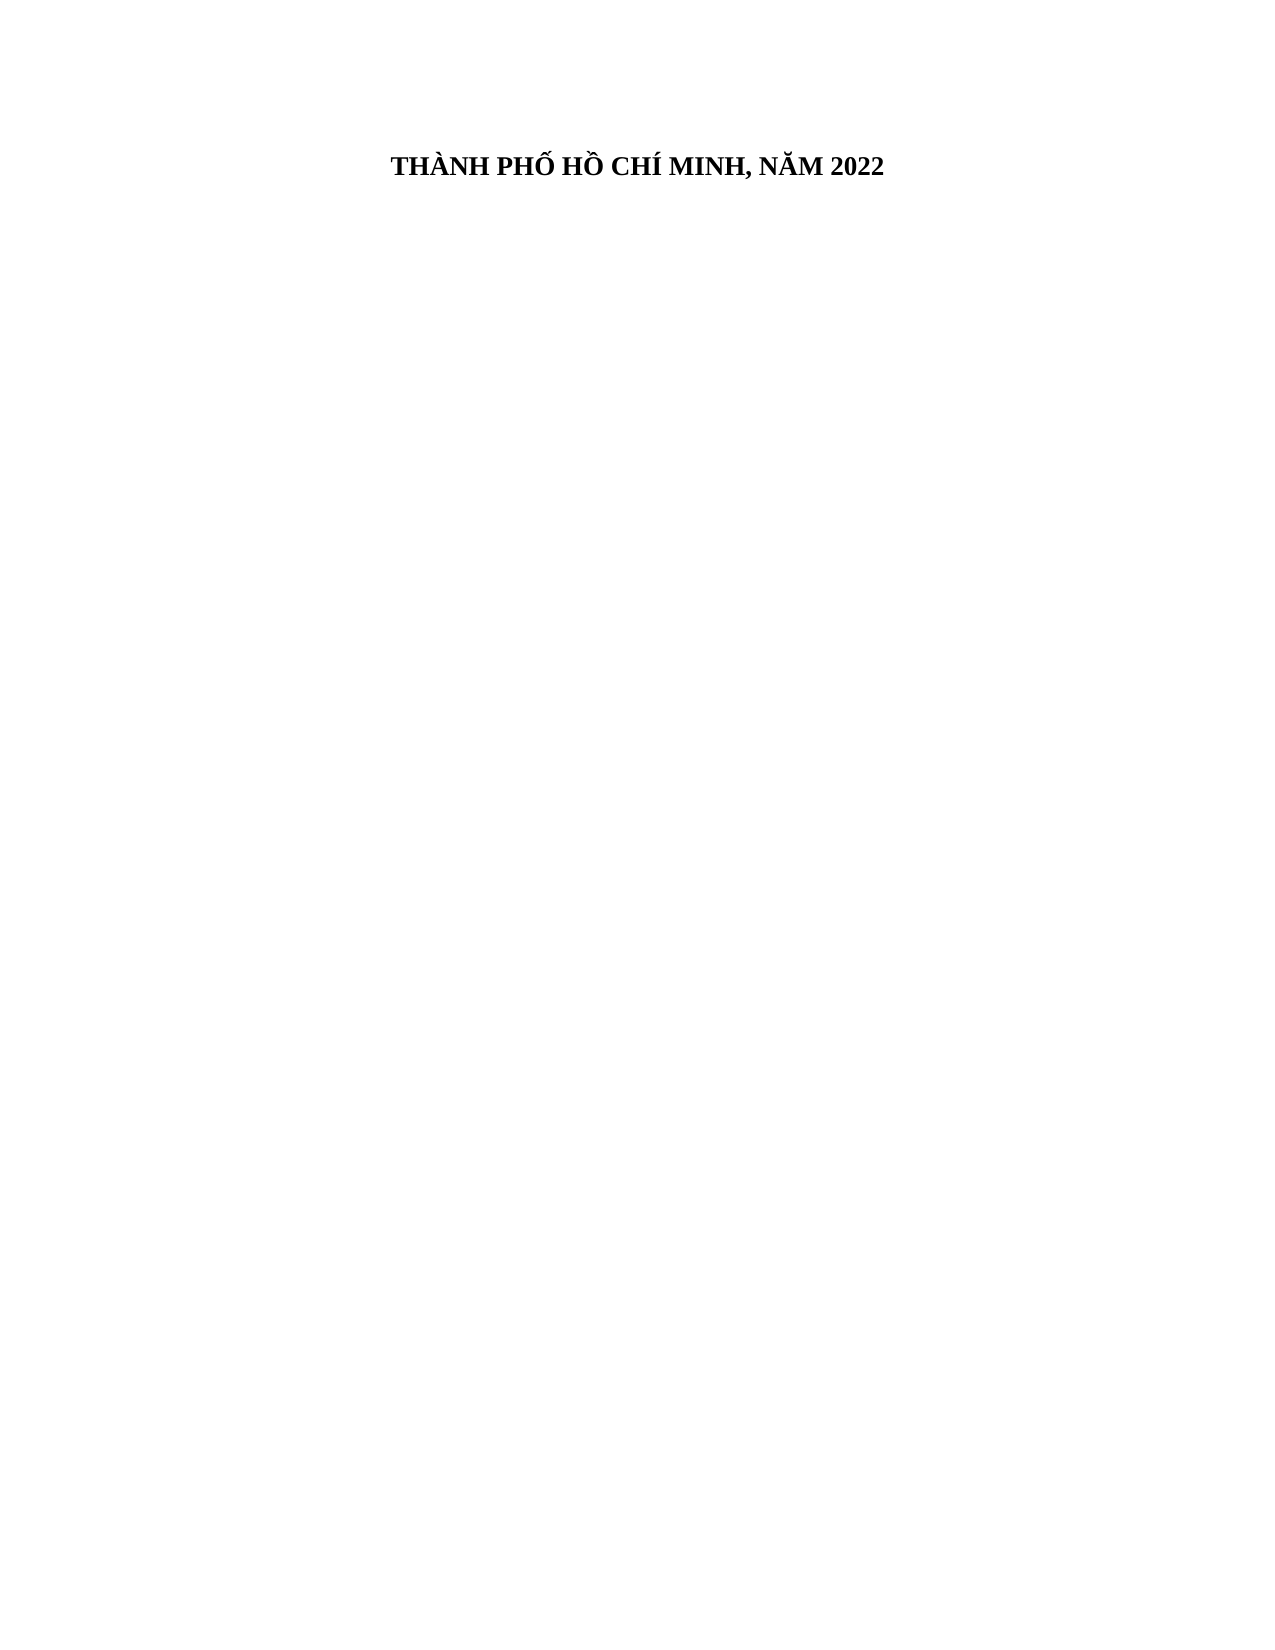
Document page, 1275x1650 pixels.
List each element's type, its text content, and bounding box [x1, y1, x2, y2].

text THÀNH PHỐ HỒ CHÍ MINH, NĂM 2022 [150, 150, 1125, 181]
